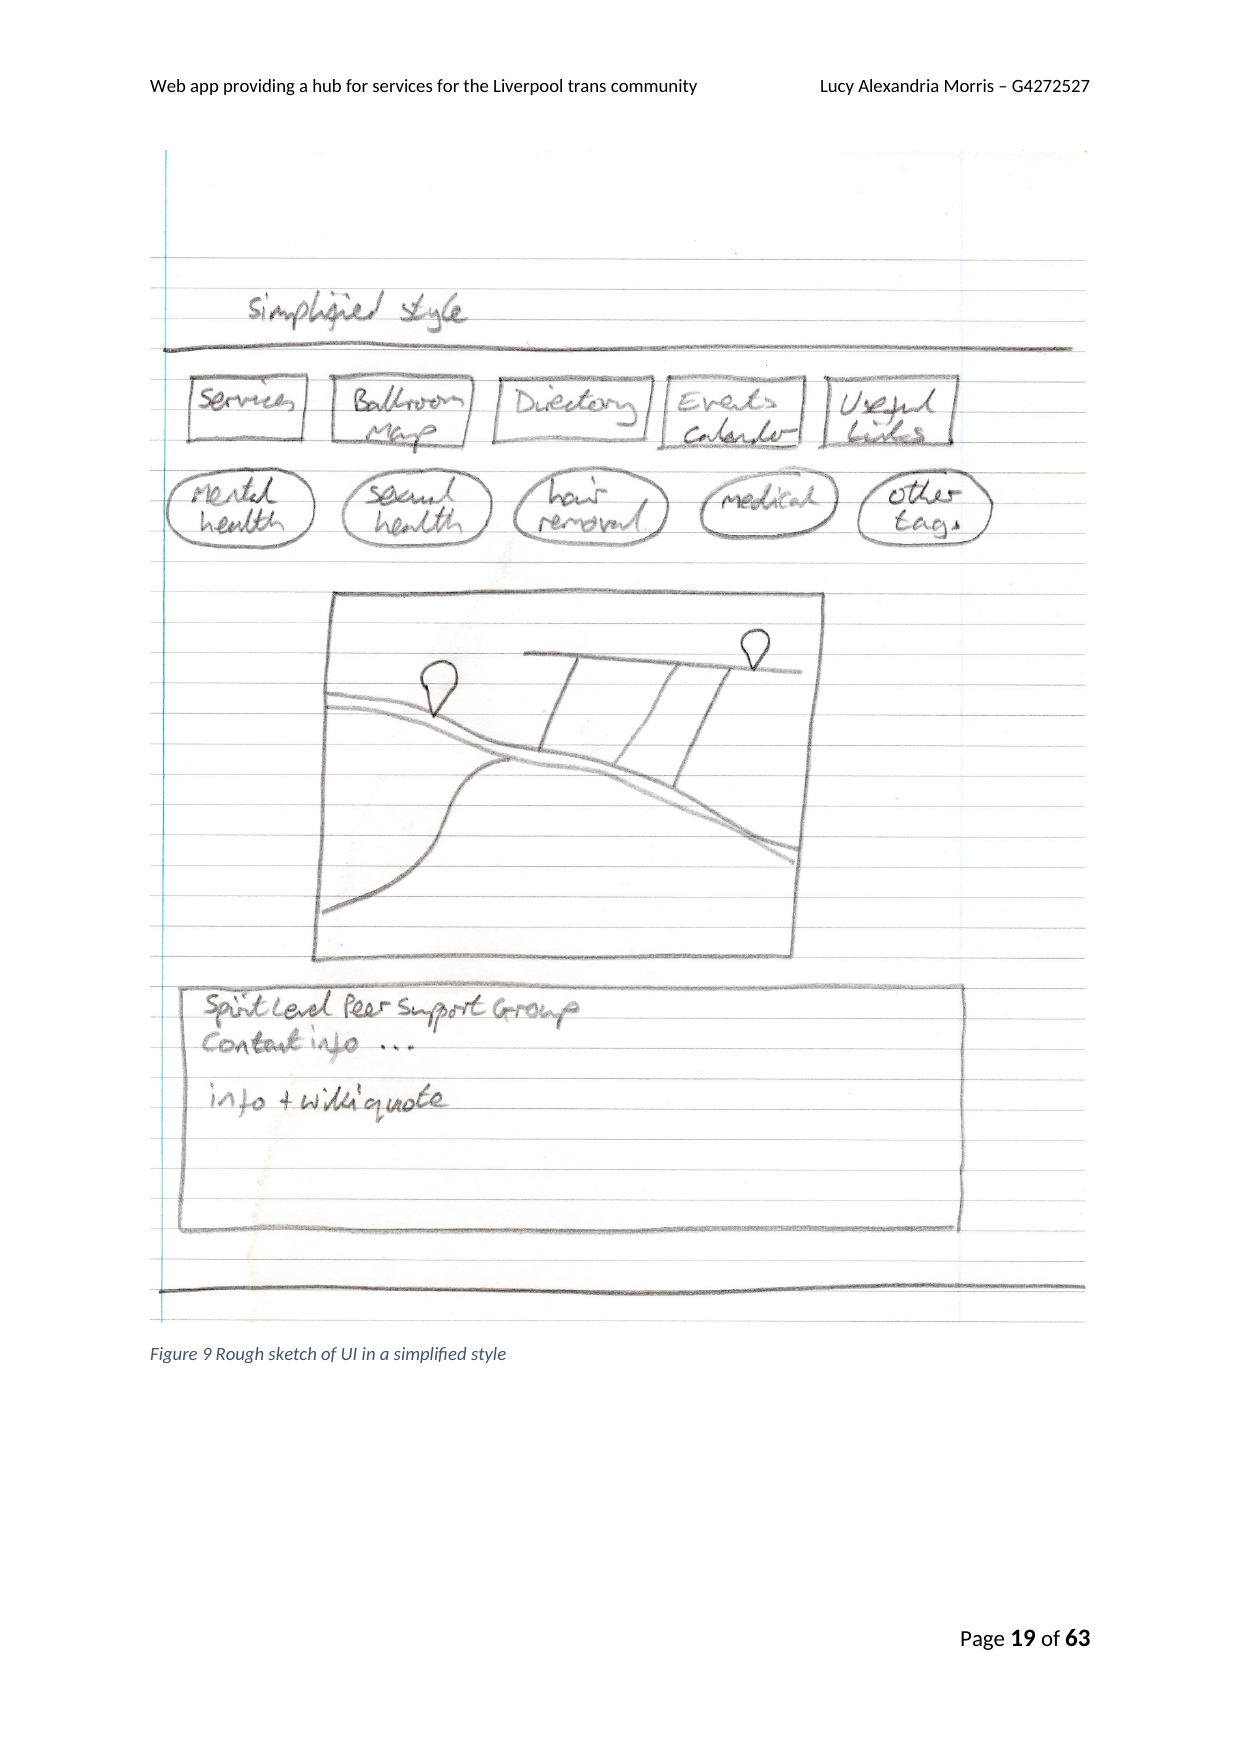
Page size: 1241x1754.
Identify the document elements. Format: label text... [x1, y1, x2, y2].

picture [150, 150, 1091, 1323]
